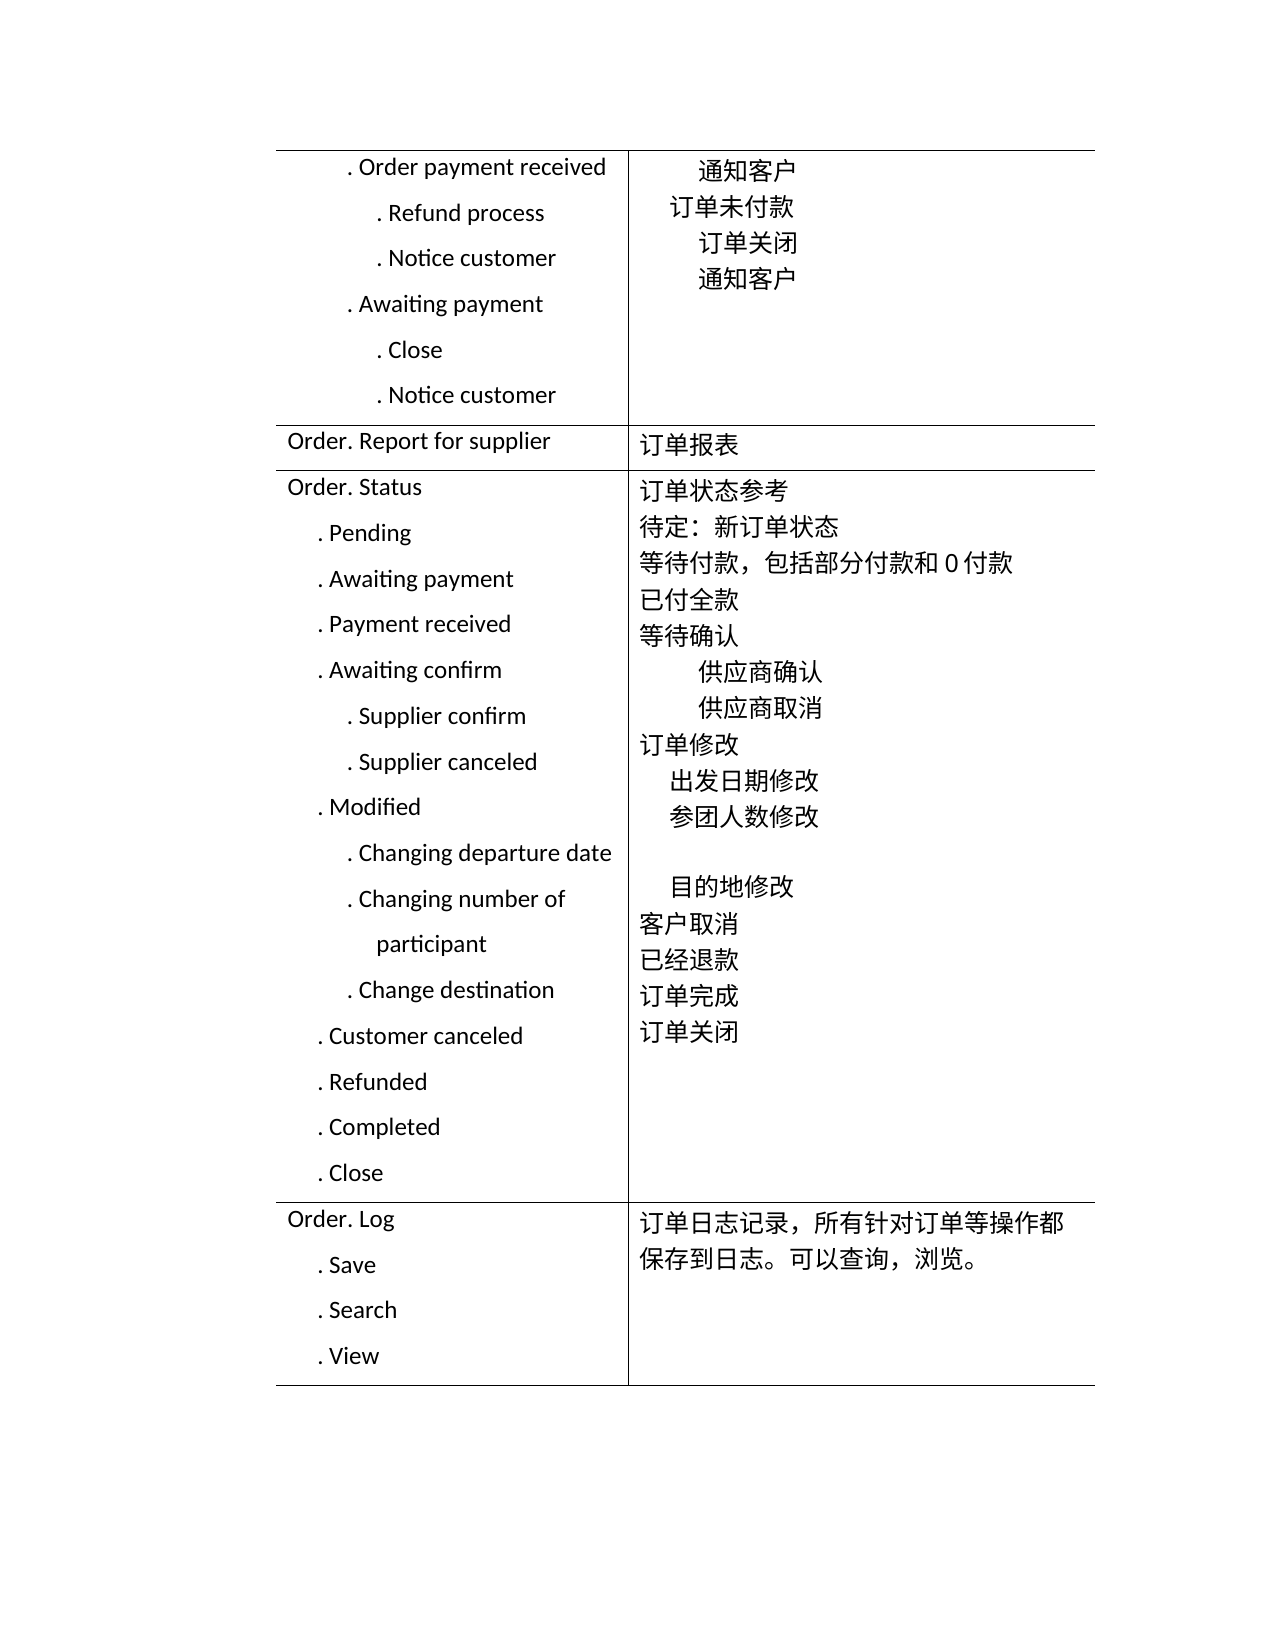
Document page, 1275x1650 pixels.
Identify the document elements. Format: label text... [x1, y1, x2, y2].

table_cell Order. Report for supplier [276, 426, 628, 470]
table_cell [276, 151, 628, 424]
table_cell Order. Status . Pending . Awaiting payment . Payment received . Awaiting confirm . Supplier confirm . Supplier canceled . Modified . Changing departure date . Changing number of participant . Change destination . Customer canceled . Refunded . Completed . Close [276, 471, 628, 1202]
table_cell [629, 151, 1095, 424]
table_cell 订单报表 [629, 426, 1095, 470]
table_cell 订单日志记录，所有针对订单等操作都保存到日志。可以查询，浏览。 [629, 1203, 1095, 1385]
table_cell Order. Log . Save . Search . View [276, 1203, 628, 1385]
table_cell 订单状态参考 待定：新订单状态 等待付款，包括部分付款和0付款 已付全款 等待确认 供应商确认 供应商取消 订单修改 出发日期修改 参团人数修改 目的地修改 客户取消 已经退款 订单完成 订单关闭 [629, 471, 1095, 1202]
